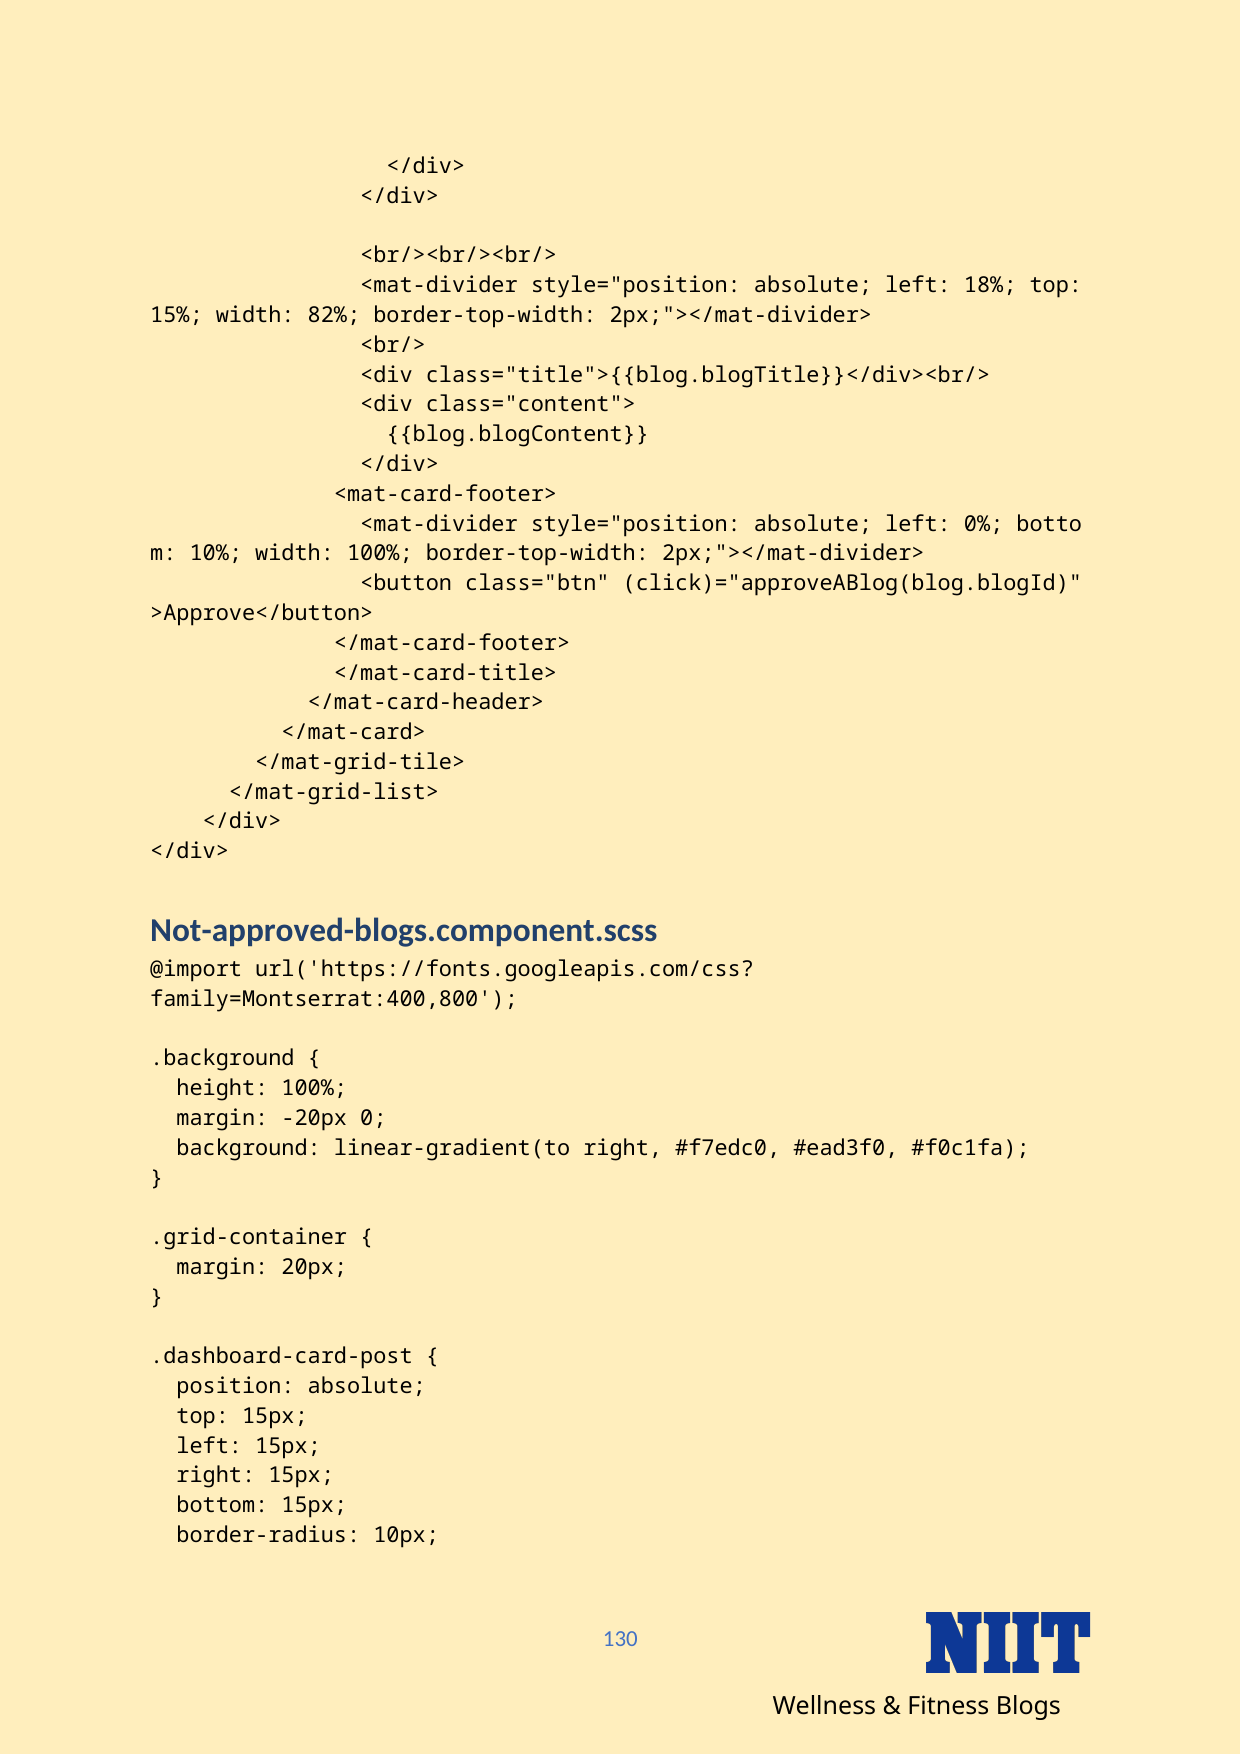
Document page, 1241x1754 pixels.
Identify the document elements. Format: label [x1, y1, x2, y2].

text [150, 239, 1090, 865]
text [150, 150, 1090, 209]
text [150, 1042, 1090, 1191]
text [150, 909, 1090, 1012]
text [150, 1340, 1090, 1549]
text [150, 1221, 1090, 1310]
picture [926, 1612, 1091, 1673]
